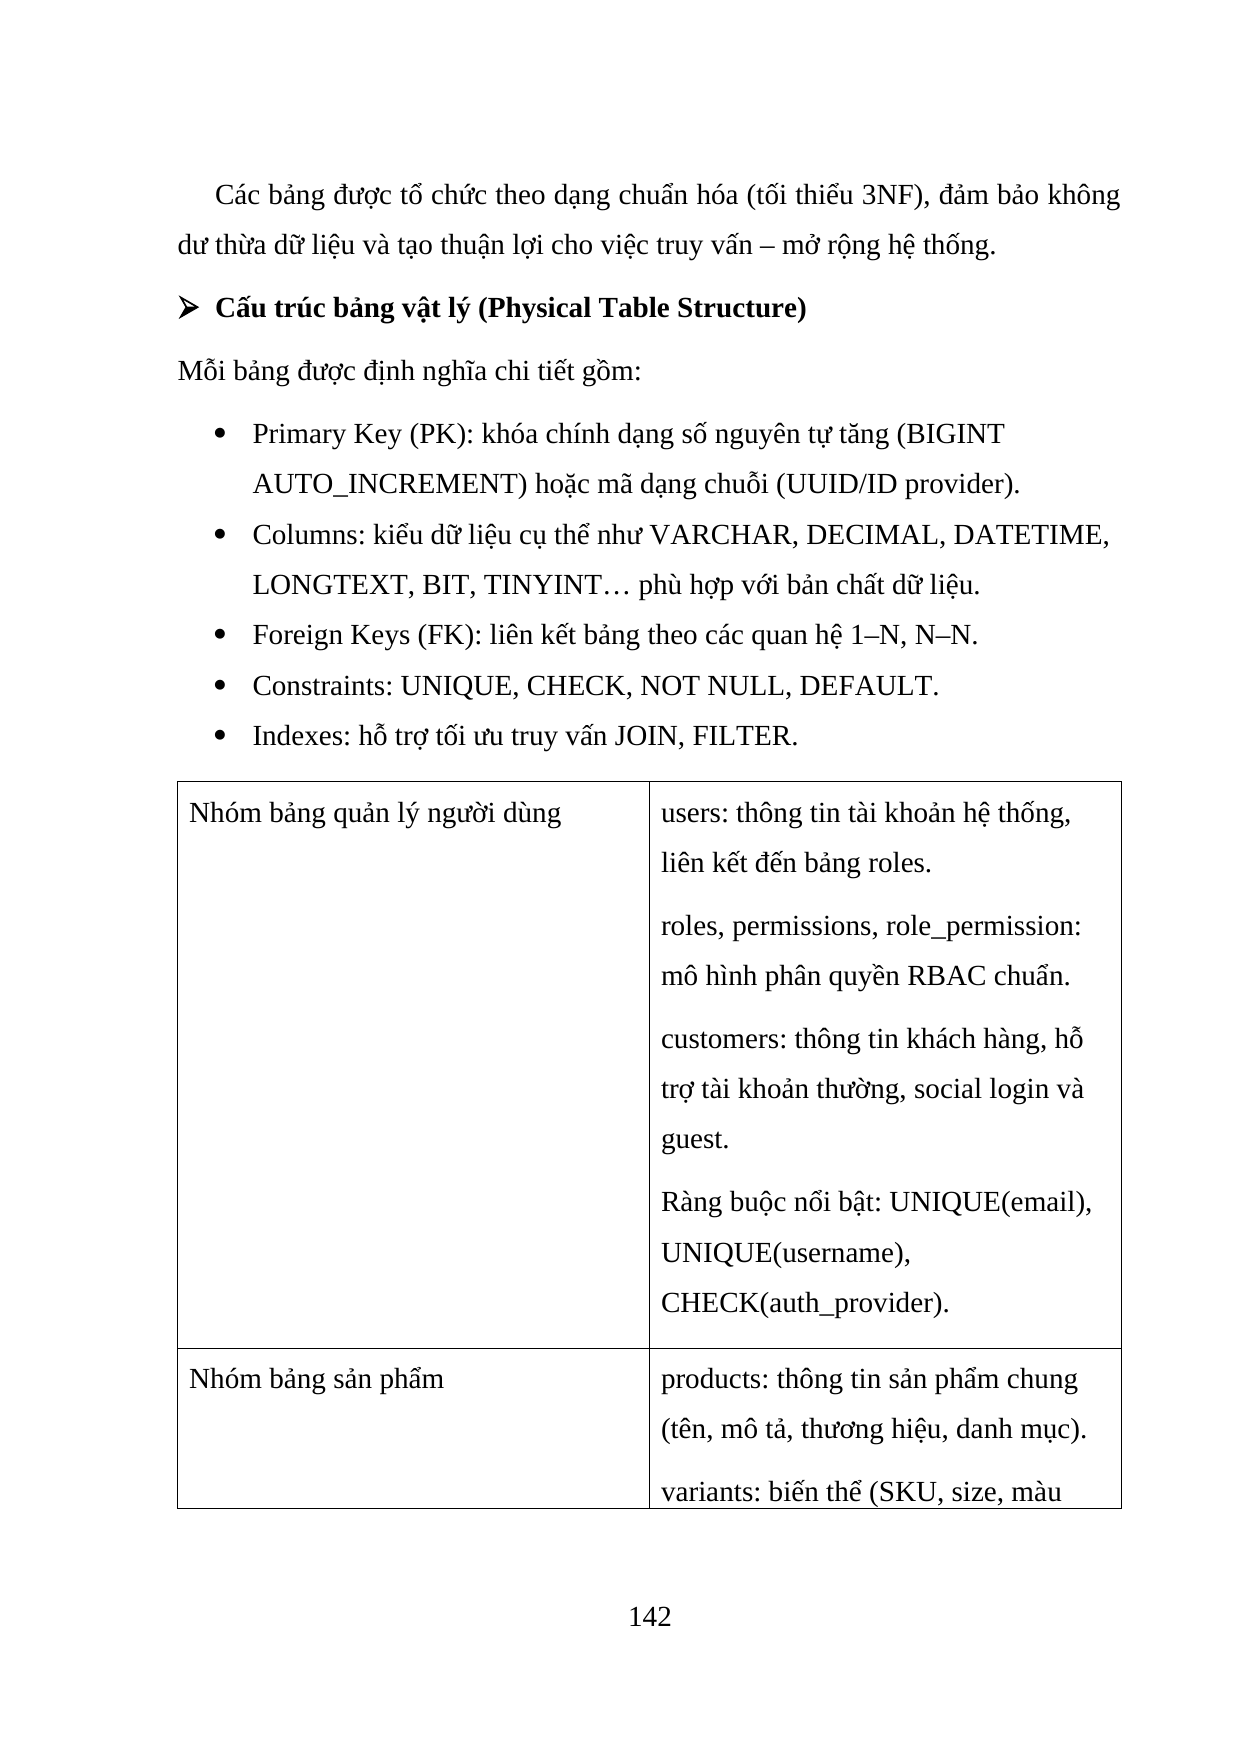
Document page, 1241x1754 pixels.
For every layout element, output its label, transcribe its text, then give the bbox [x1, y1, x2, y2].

text Mỗi bảng được định nghĩa chi tiết gồm: [177, 353, 1122, 387]
list Primary Key (PK): khóa chính dạng số nguyên tự tăng (BIGINT AUTO_INCREMENT) hoặc mã dạng chuỗi (UUID/ID provider). [215, 416, 1122, 500]
list Indexes: hỗ trợ tối ưu truy vấn JOIN, FILTER. [215, 718, 1122, 752]
list Cấu trúc bảng vật lý (Physical Table Structure) [177, 290, 1122, 324]
list Foreign Keys (FK): liên kết bảng theo các quan hệ 1–N, N–N. [215, 617, 1122, 651]
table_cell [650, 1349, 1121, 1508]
list Columns: kiểu dữ liệu cụ thể như VARCHAR, DECIMAL, DATETIME, LONGTEXT, BIT, TINYINT… phù hợp với bản chất dữ liệu. [215, 517, 1122, 601]
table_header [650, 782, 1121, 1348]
list Constraints: UNIQUE, CHECK, NOT NULL, DEFAULT. [215, 668, 1122, 702]
text Các bảng được tổ chức theo dạng chuẩn hóa (tối thiểu 3NF), đảm bảo không dư thừa dữ liệu và tạo thuận lợi cho việc truy vấn – mở rộng hệ thống. [177, 177, 1122, 261]
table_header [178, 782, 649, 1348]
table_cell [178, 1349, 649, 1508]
